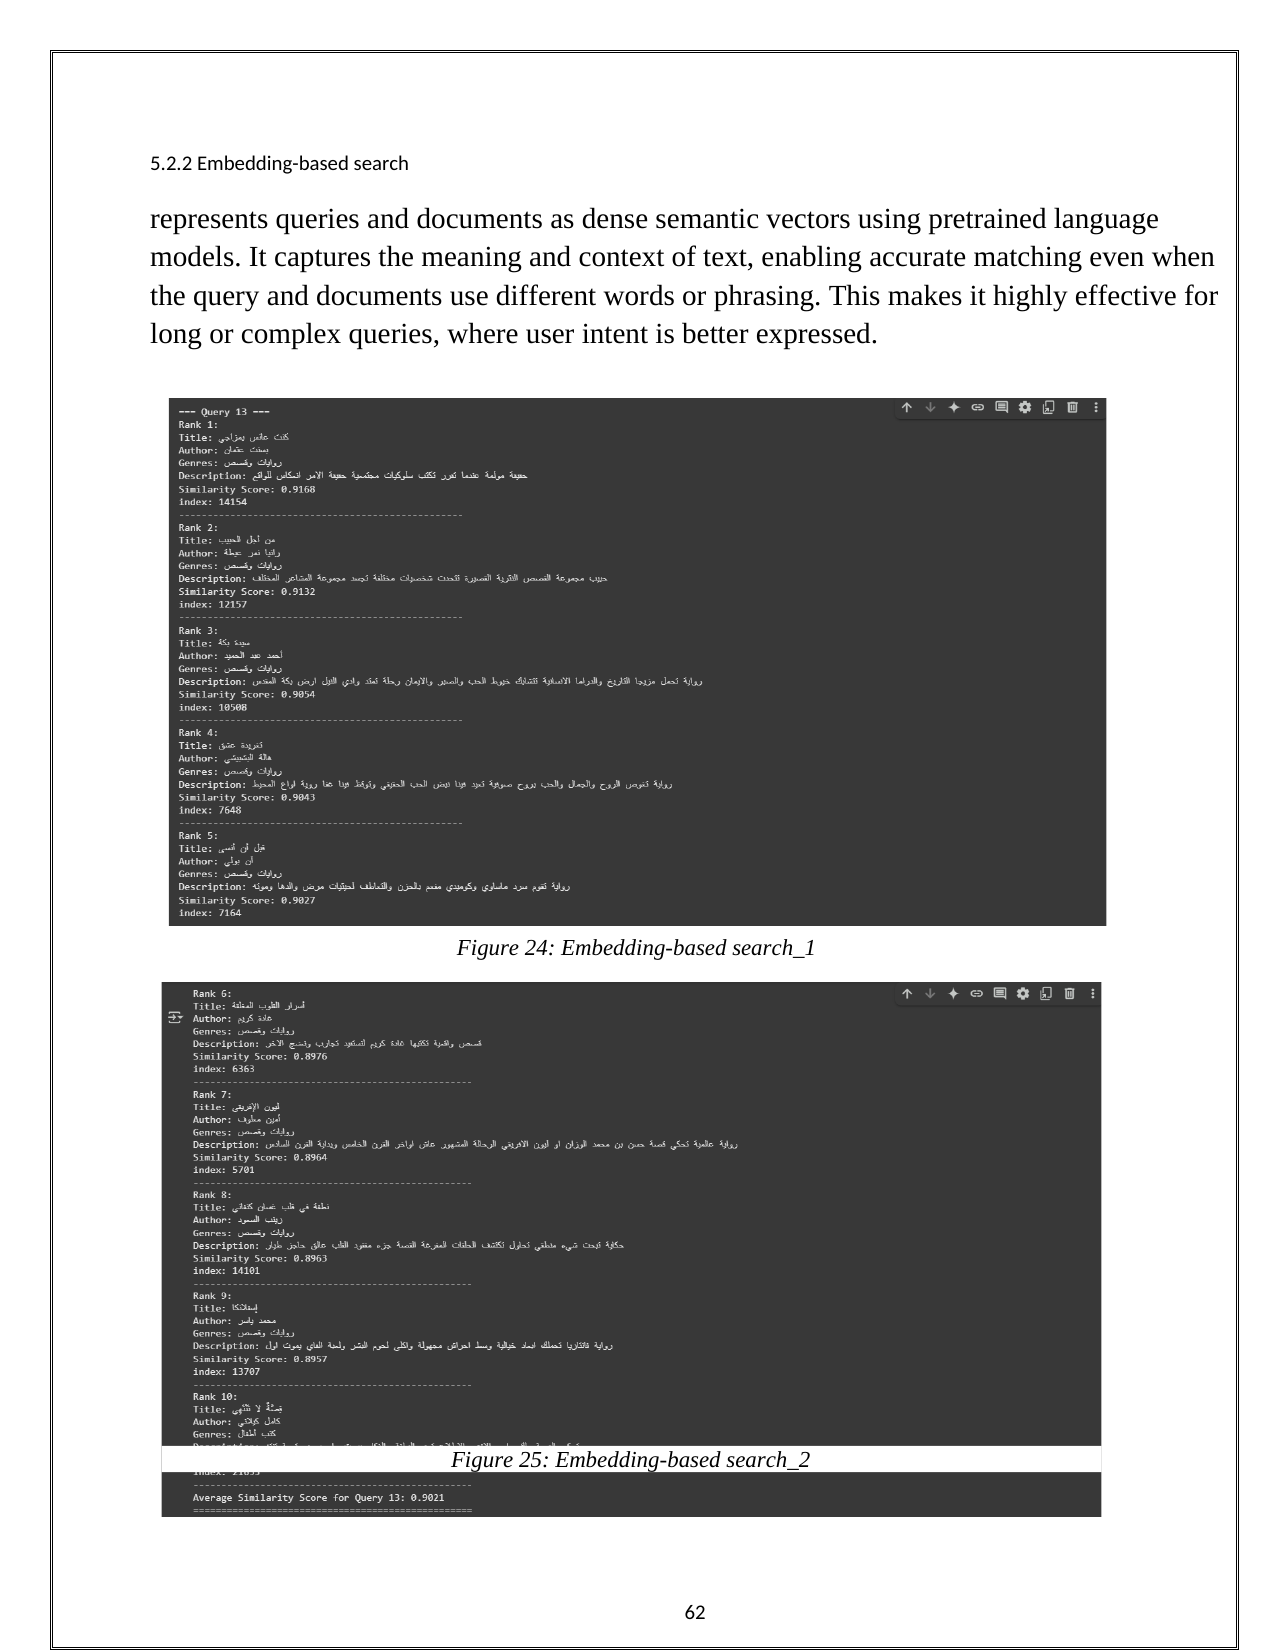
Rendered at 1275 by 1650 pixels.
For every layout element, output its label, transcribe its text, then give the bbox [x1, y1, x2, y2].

text represents queries and documents as dense semantic vectors using pretrained language models. It captures the meaning and context of text, enabling accurate matching even when the query and documents use different words or phrasing. This makes it highly effective for long or complex queries, where user intent is better expressed. [150, 201, 1236, 350]
picture [161, 1473, 1102, 1517]
picture [168, 398, 1107, 926]
picture [161, 982, 1102, 1445]
